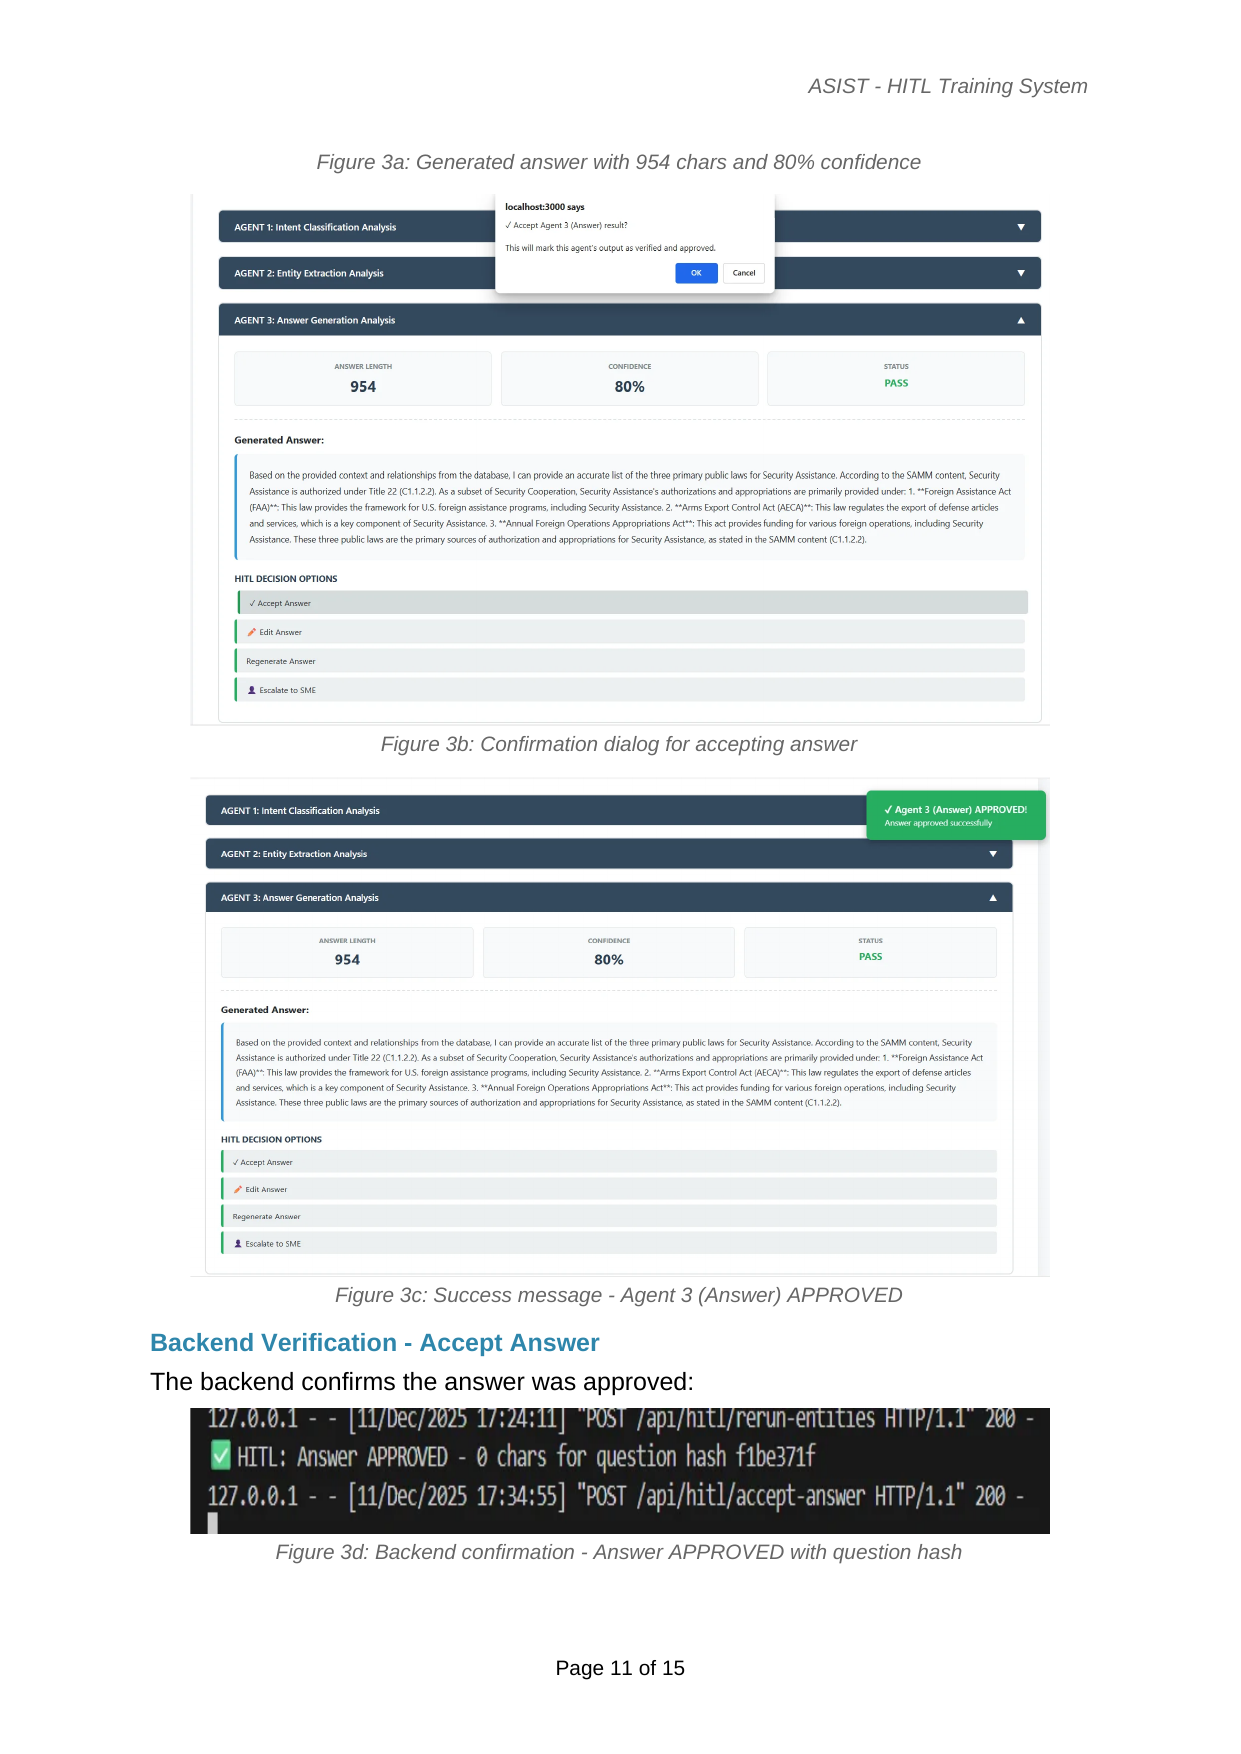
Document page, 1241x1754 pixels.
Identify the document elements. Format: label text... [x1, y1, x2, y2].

text Figure 3c: Success message - Agent 3 (Answer) APPROVED [150, 1283, 1090, 1307]
text The backend confirms the answer was approved: [150, 1367, 1090, 1396]
text Figure 3b: Confirmation dialog for accepting answer [150, 732, 1090, 756]
text Figure 3a: Generated answer with 954 chars and 80% confidence [150, 150, 1090, 174]
subtitle Backend Verification - Accept Answer [150, 1328, 1090, 1357]
text Figure 3d: Backend confirmation - Answer APPROVED with question hash [150, 1540, 1090, 1564]
